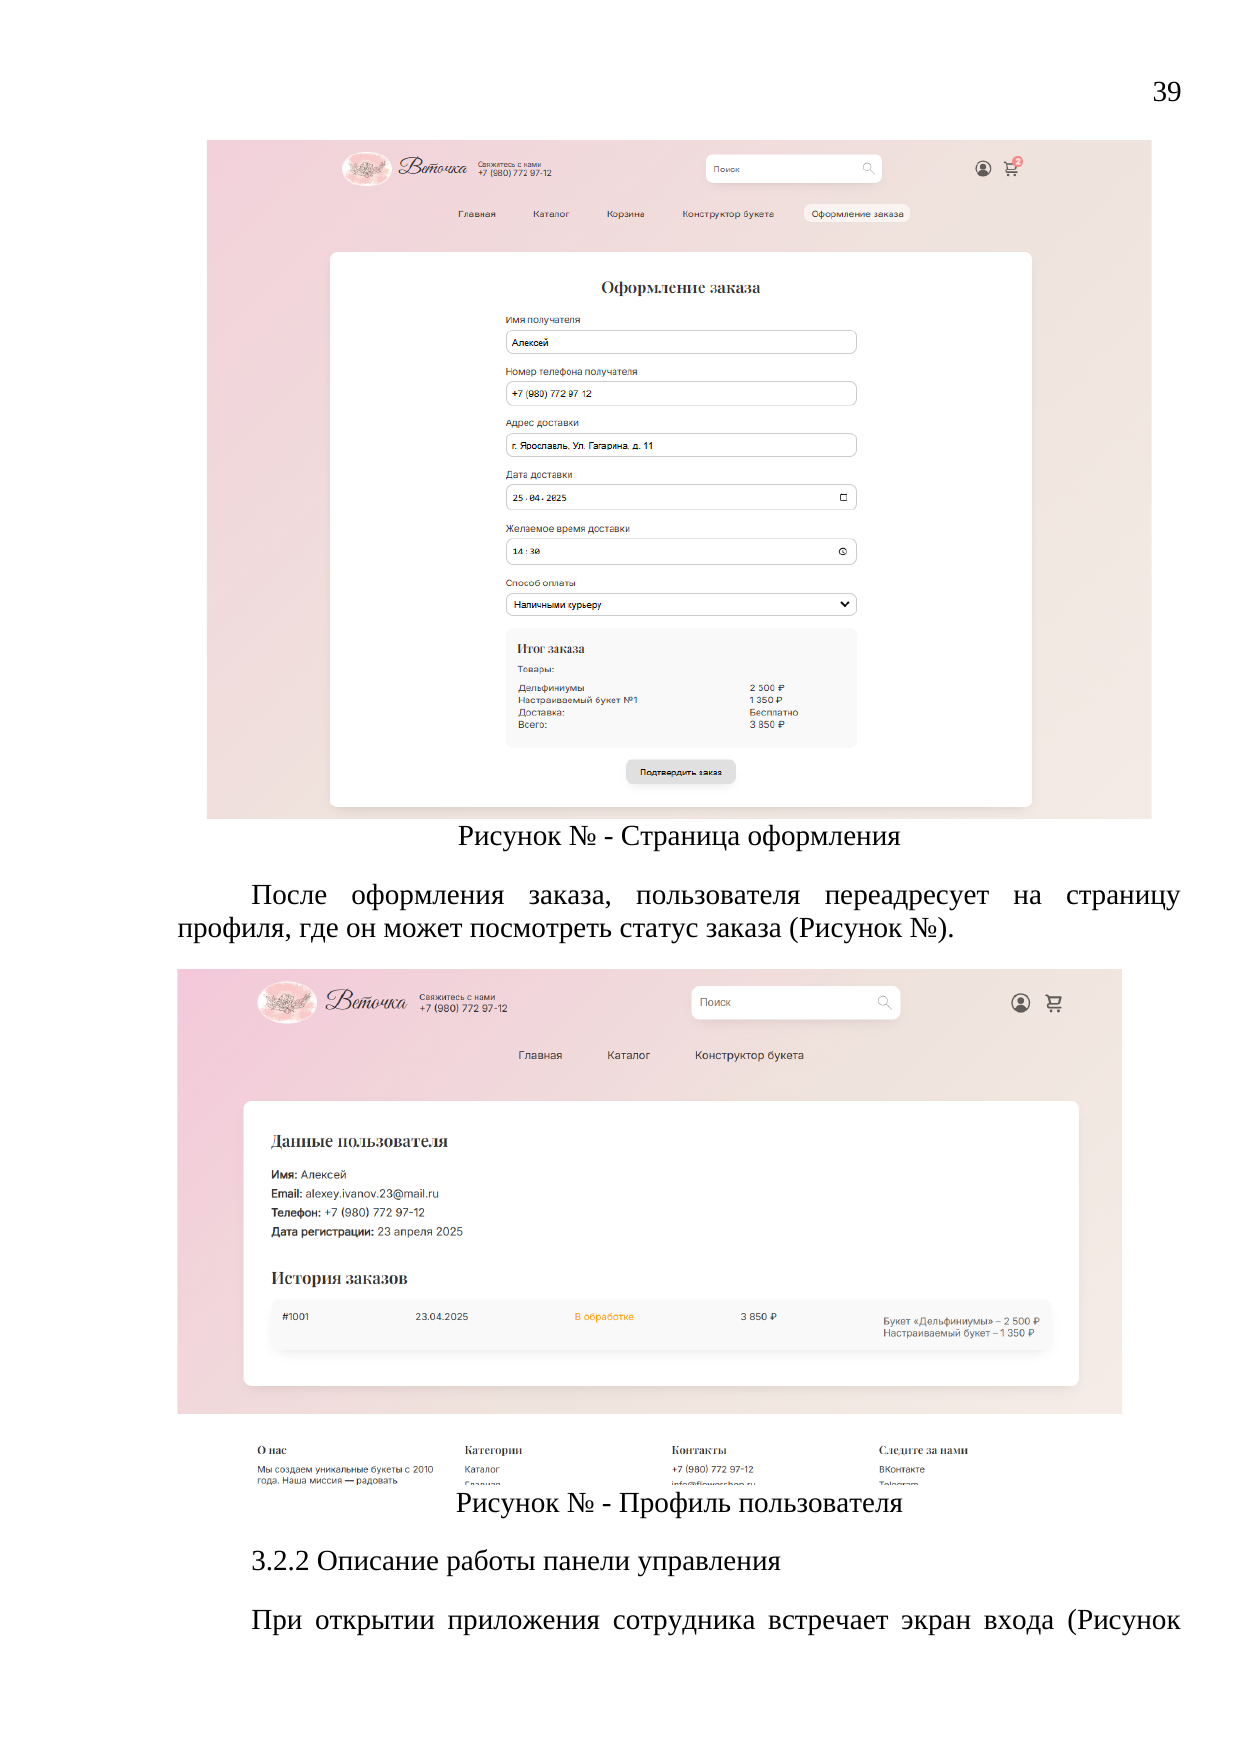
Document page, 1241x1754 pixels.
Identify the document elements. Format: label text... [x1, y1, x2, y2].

text 3.2.2 Описание работы панели управления [177, 1543, 1181, 1577]
text Рисунок № - Профиль пользователя [177, 1485, 1181, 1518]
text После оформления заказа, пользователя переадресует на страницу профиля, где он может посмотреть статус заказа (Рисунок №). [177, 877, 1181, 944]
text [177, 1602, 1181, 1636]
text Рисунок № - Страница оформления [177, 818, 1181, 852]
picture [206, 140, 1152, 819]
picture [177, 969, 1123, 1485]
